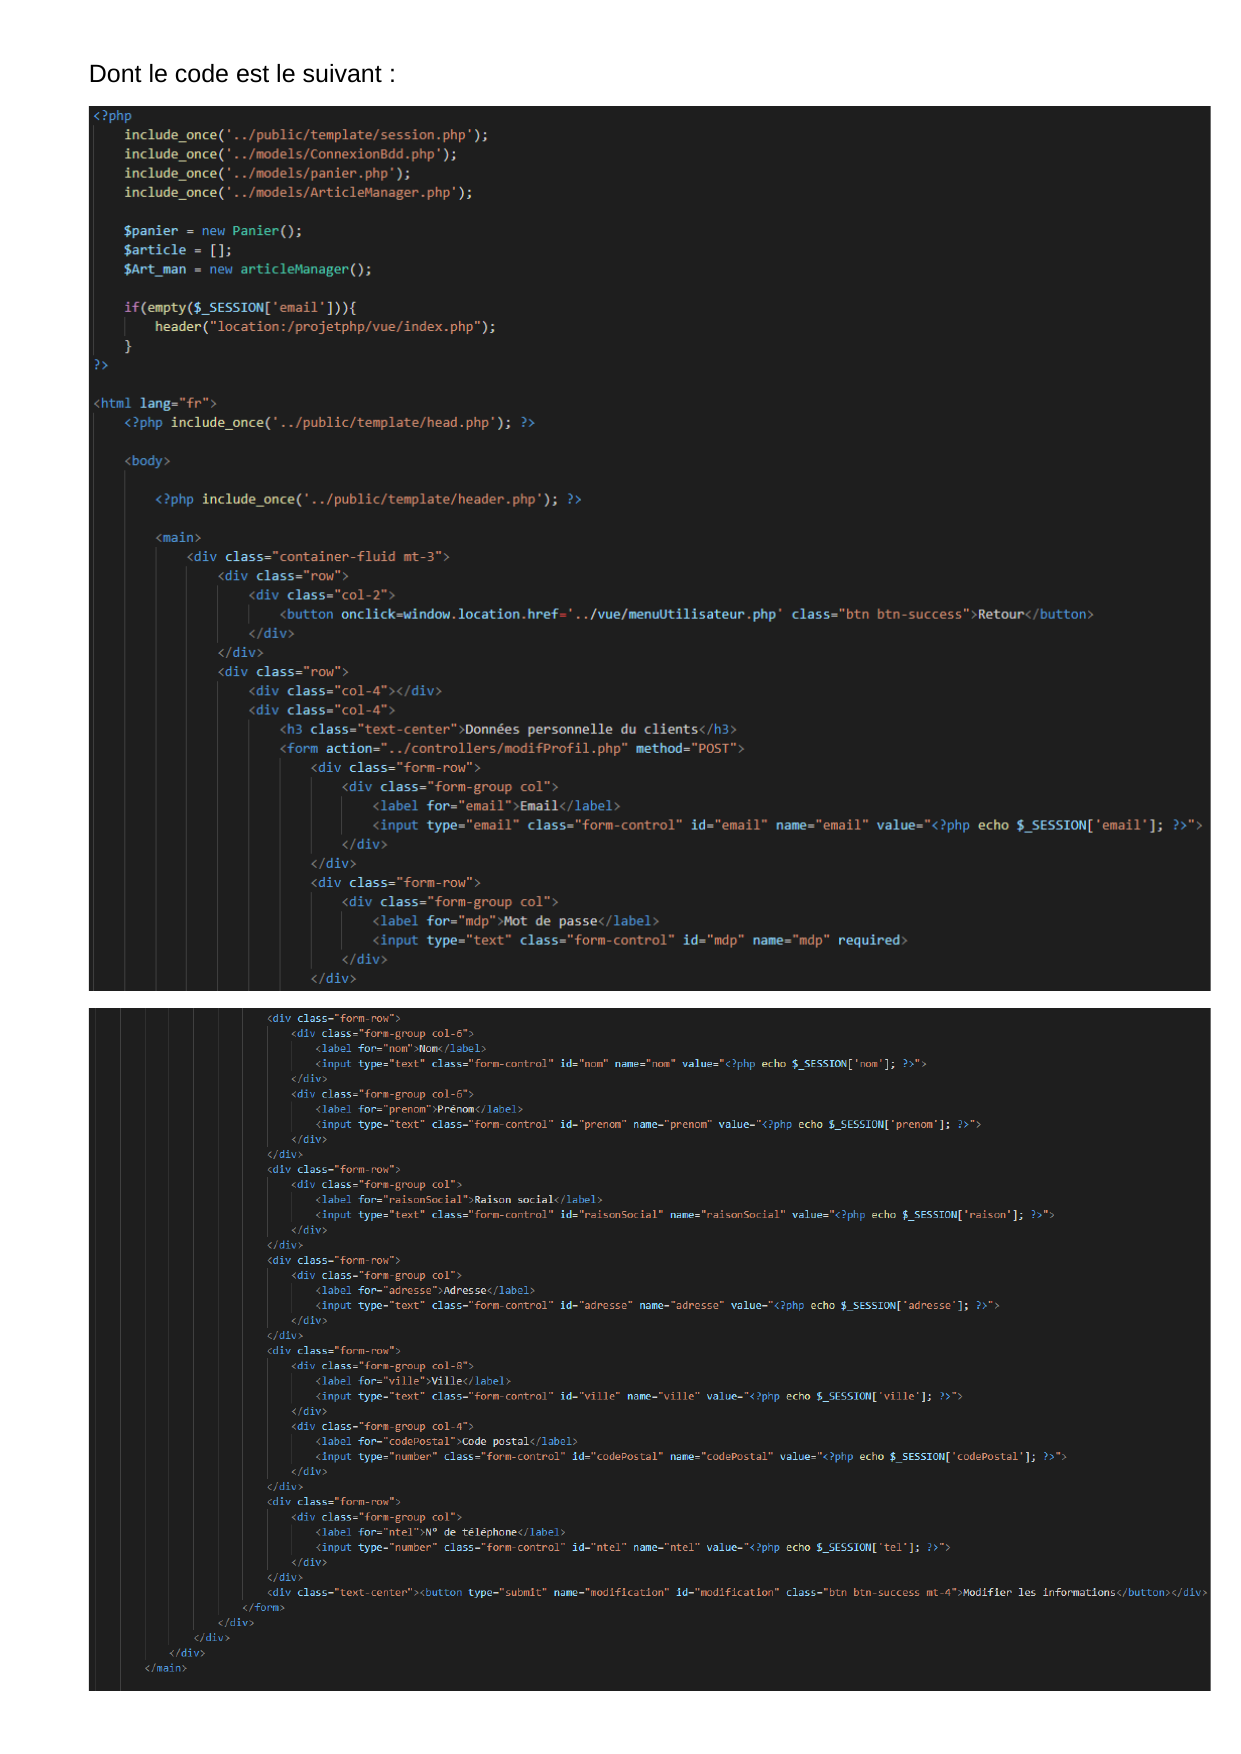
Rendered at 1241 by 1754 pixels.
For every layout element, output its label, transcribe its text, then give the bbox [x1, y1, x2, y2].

picture [88, 106, 1211, 991]
text Dont le code est le suivant : [89, 59, 1092, 88]
picture [88, 1008, 1211, 1691]
